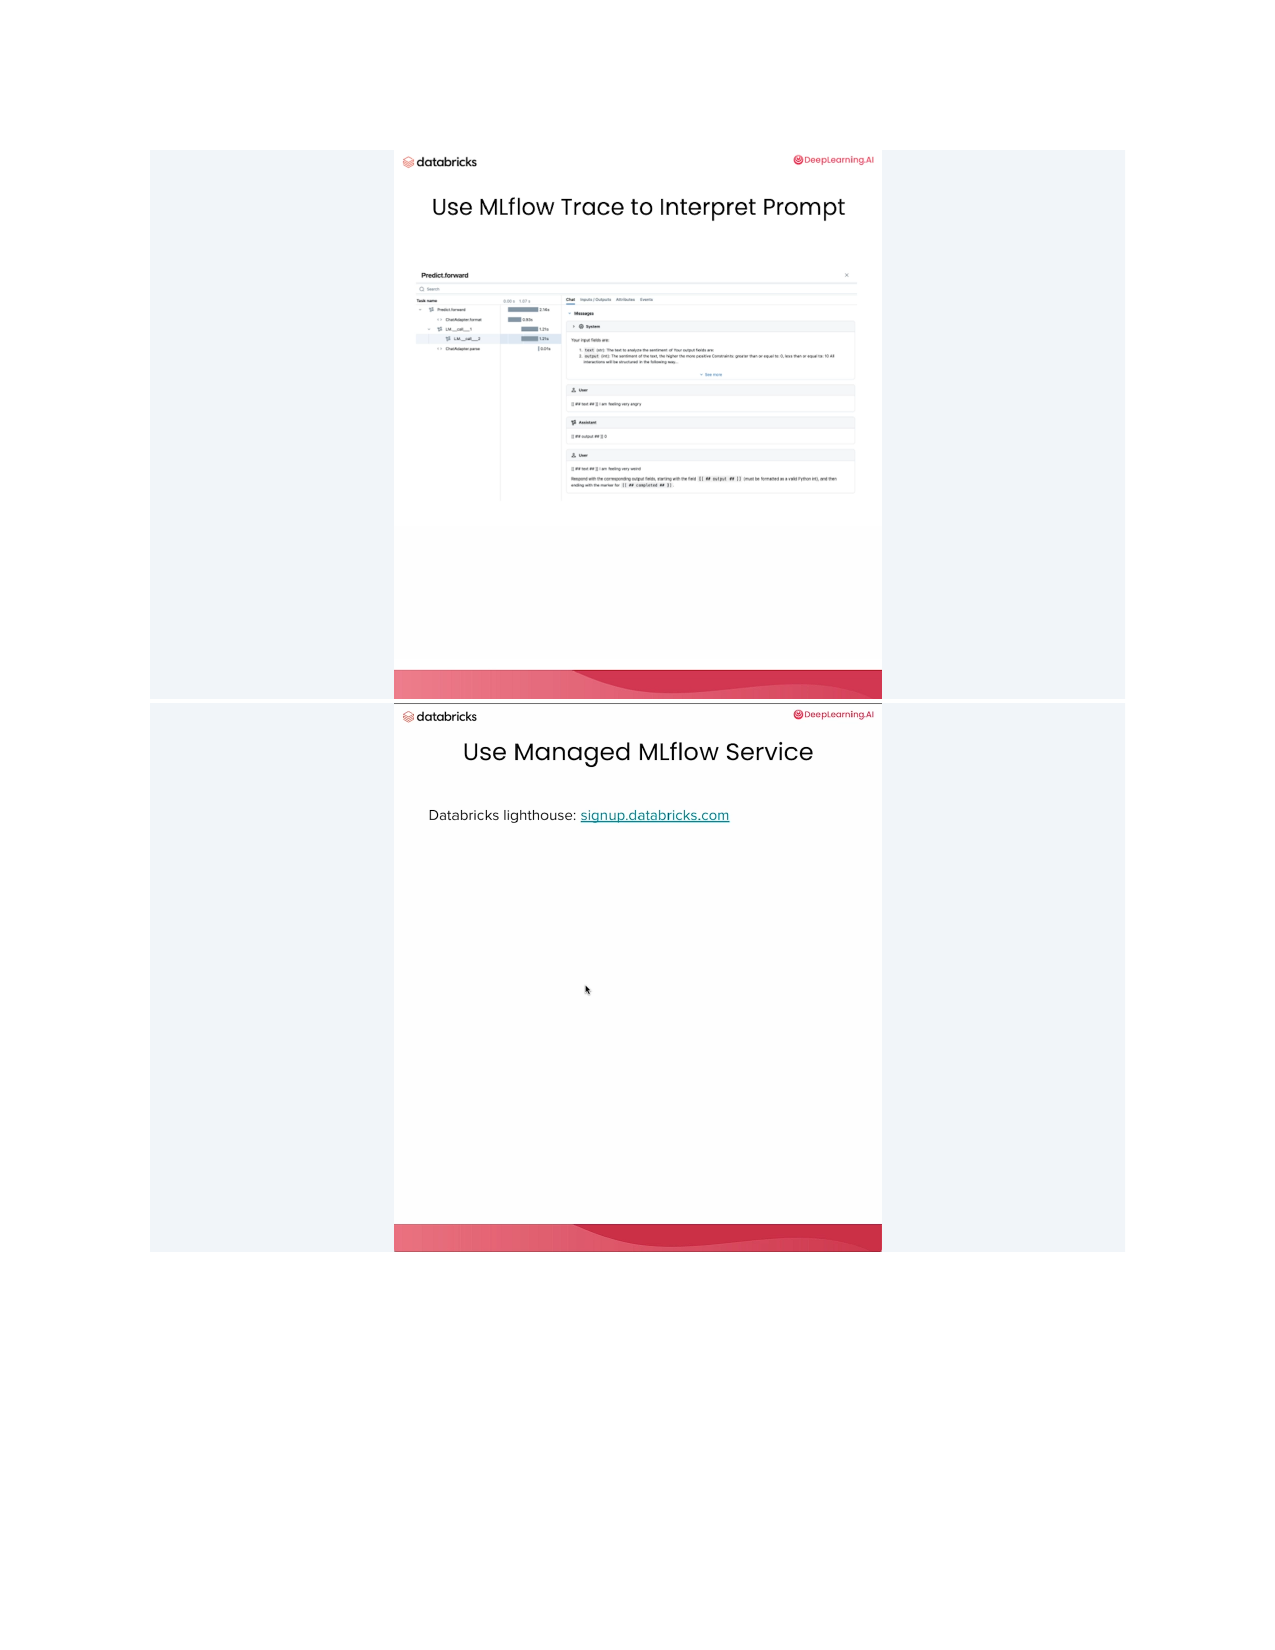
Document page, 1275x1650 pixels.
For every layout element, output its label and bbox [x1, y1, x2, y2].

picture [150, 703, 1125, 1252]
picture [150, 150, 1125, 699]
